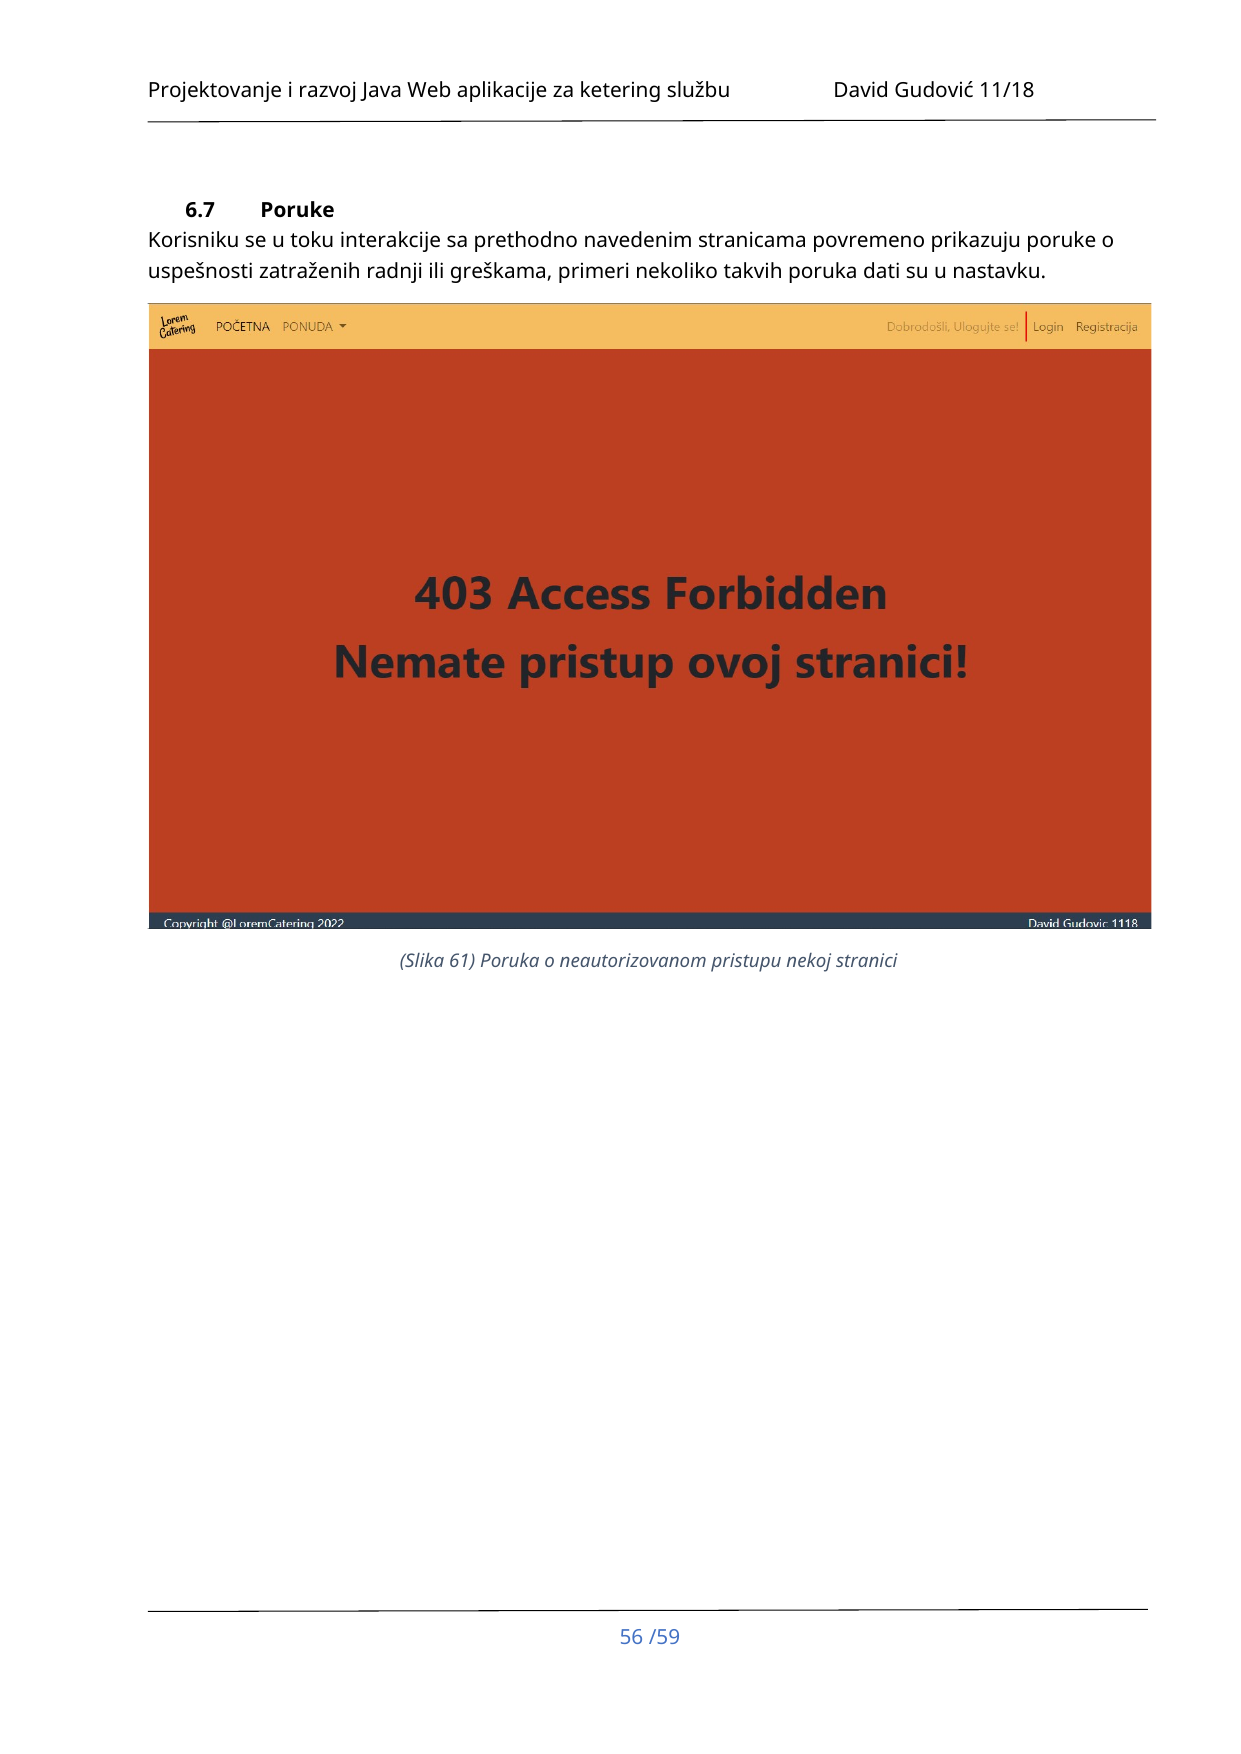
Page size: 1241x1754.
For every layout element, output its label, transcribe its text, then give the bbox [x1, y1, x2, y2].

picture [147, 303, 1152, 929]
text Korisniku se u toku interakcije sa prethodno navedenim stranicama povremeno prikazuju poruke o uspešnosti zatraženih radnji ili greškama, primeri nekoliko takvih poruka dati su u nastavku. [148, 226, 1152, 285]
subtitle Poruke [185, 195, 1152, 223]
text (Slika 61) Poruka o neautorizovanom pristupu nekoj stranici [148, 947, 1152, 973]
